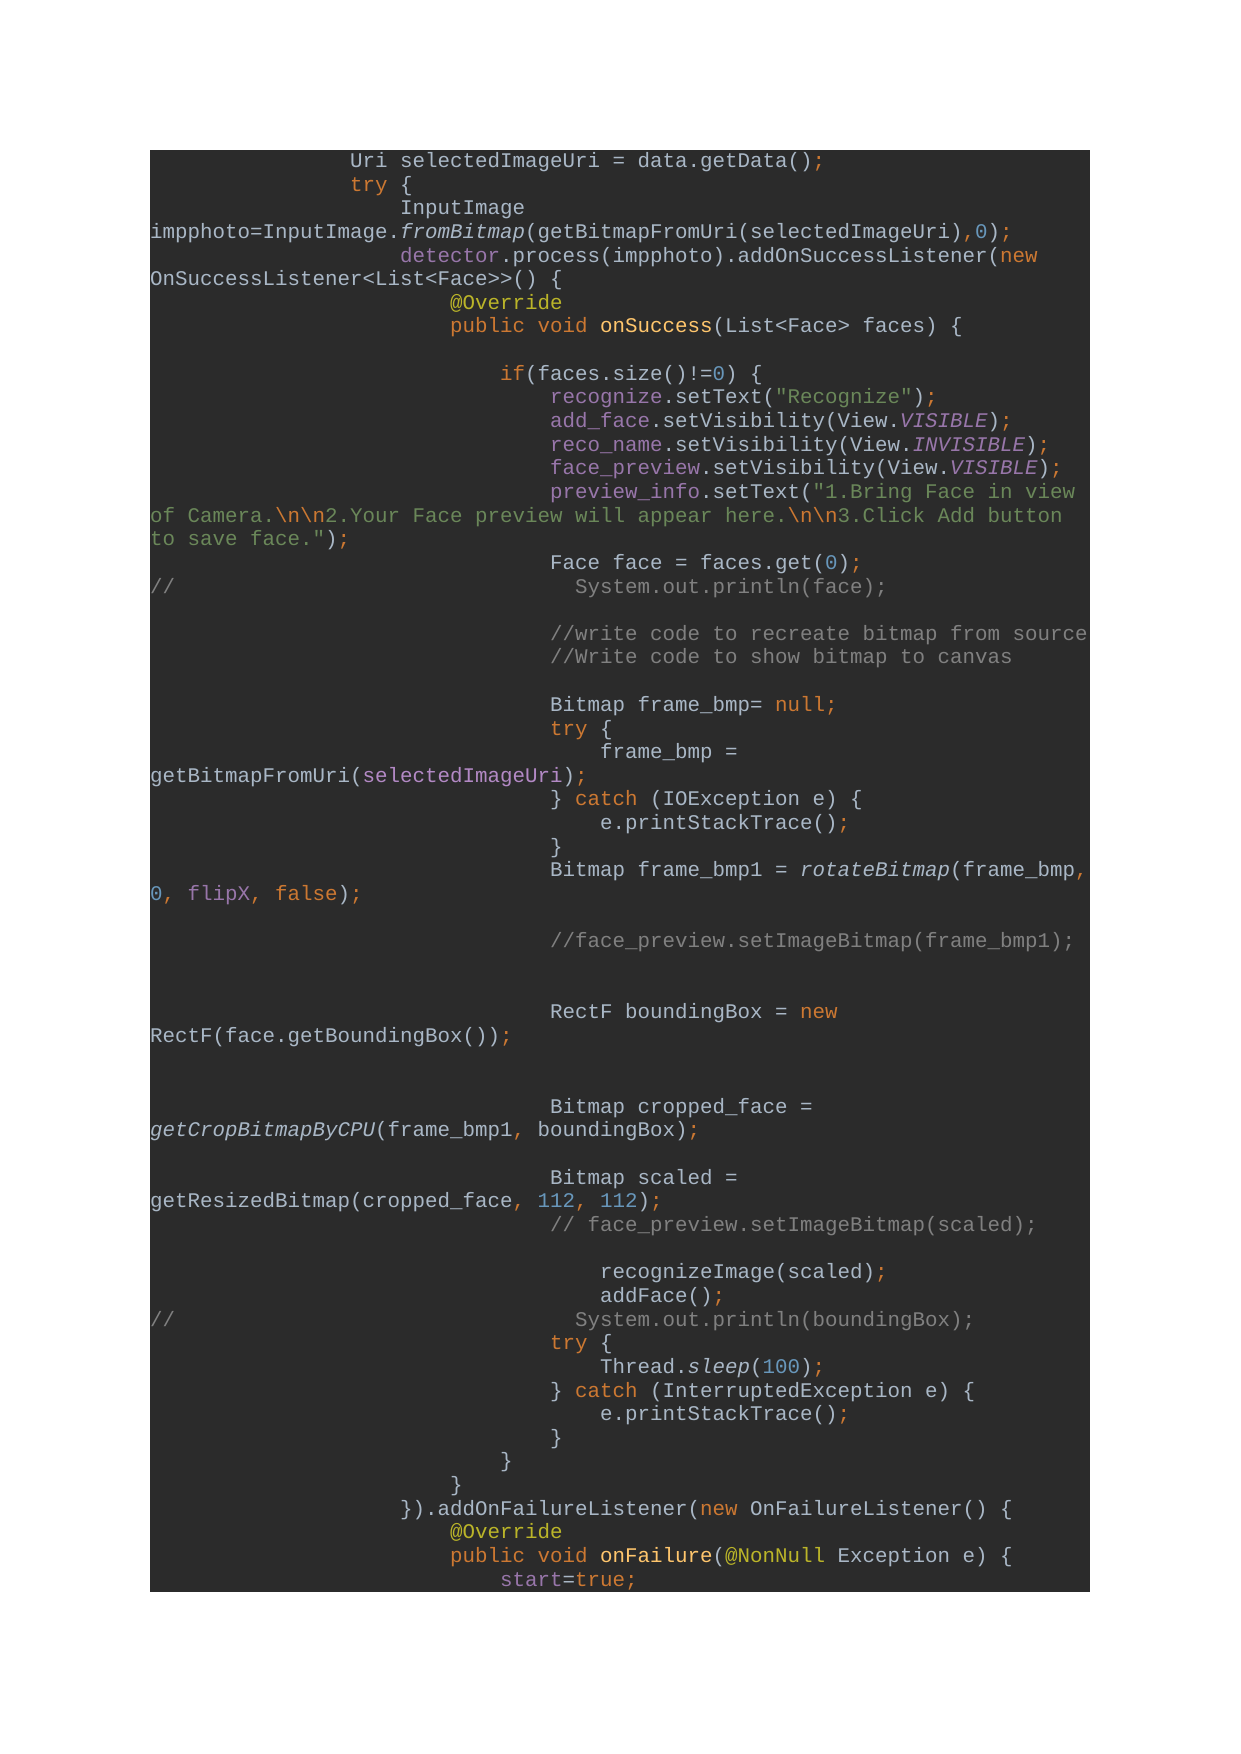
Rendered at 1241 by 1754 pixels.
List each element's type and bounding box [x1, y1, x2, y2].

text [150, 150, 1090, 1592]
